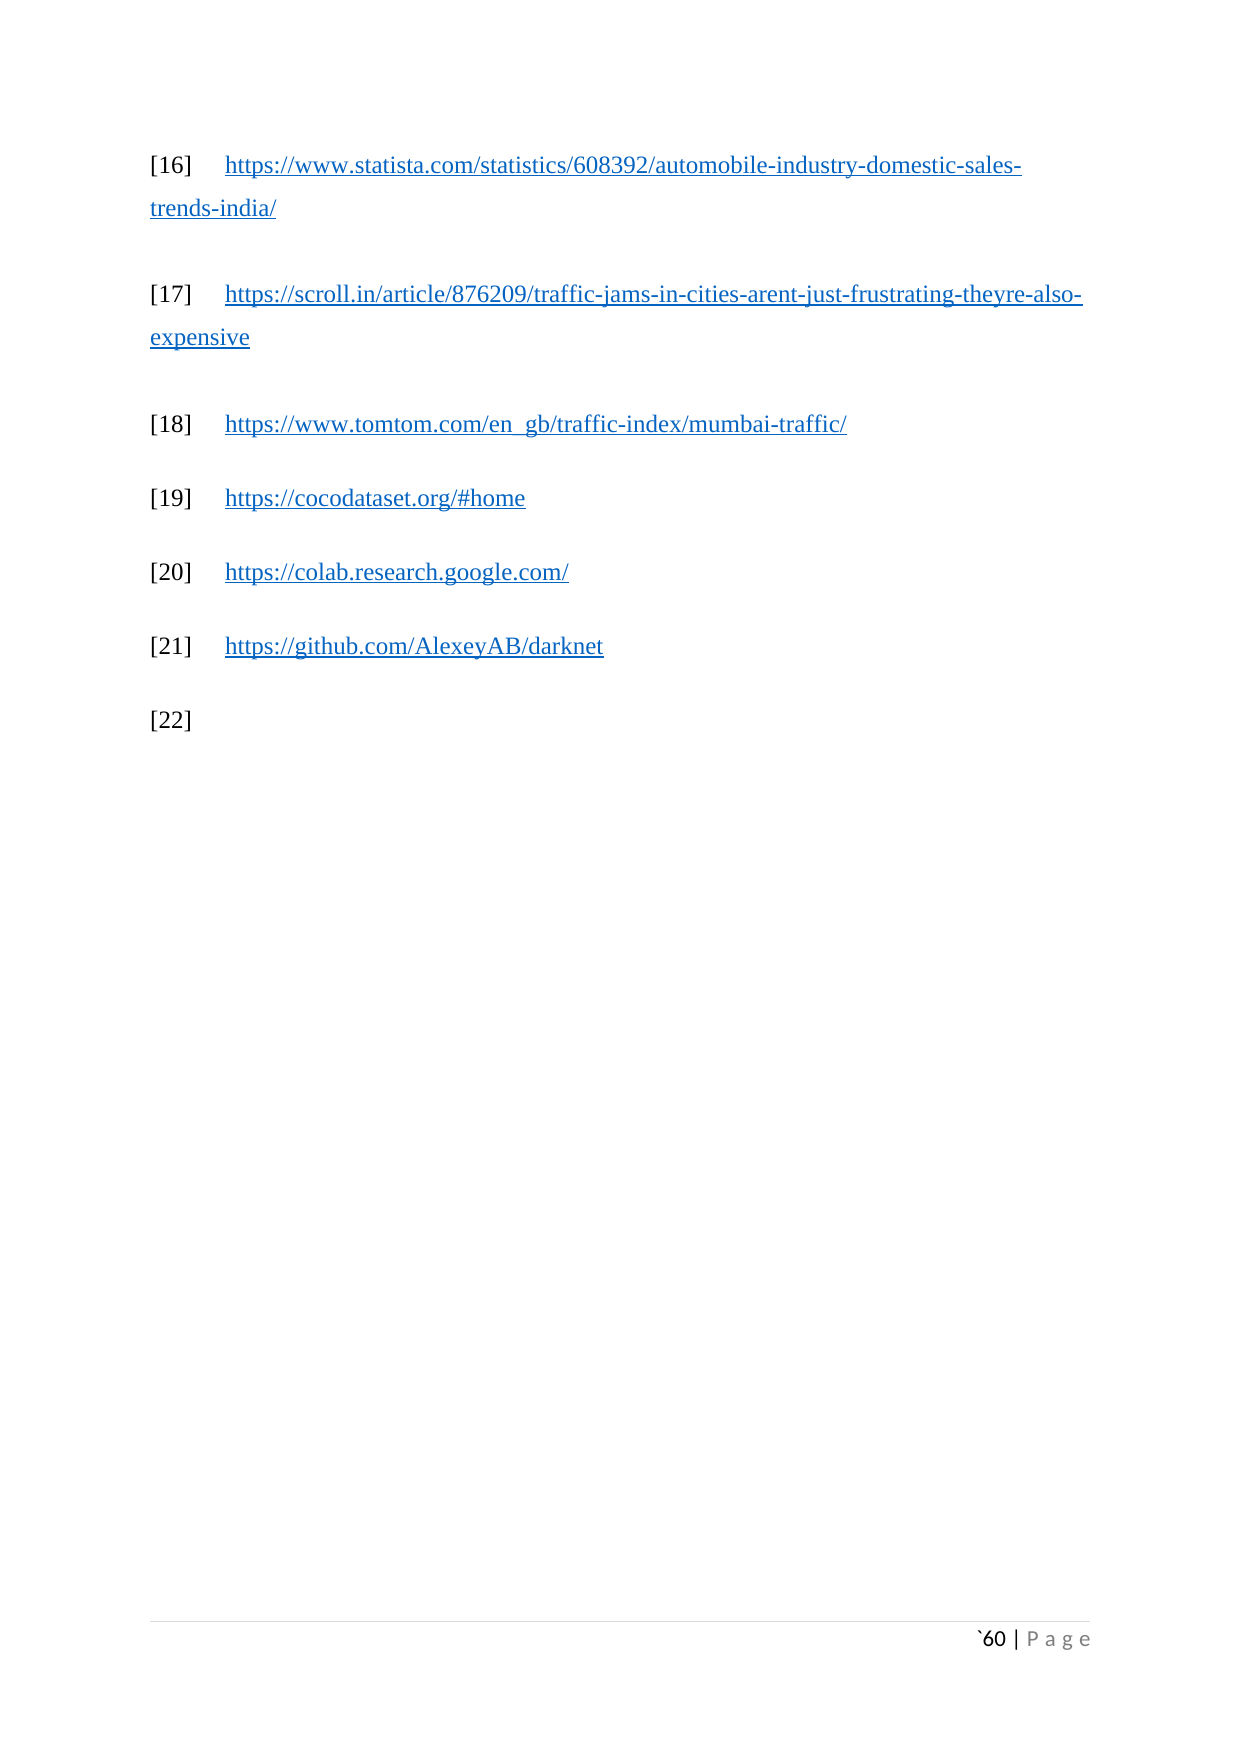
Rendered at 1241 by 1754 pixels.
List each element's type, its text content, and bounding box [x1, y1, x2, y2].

list https://www.tomtom.com/en_gb/traffic-index/mumbai-traffic/ [150, 409, 1090, 437]
list https://www.statista.com/statistics/608392/automobile-industry-domestic-sales-trends-india/ [150, 150, 1090, 222]
list https://github.com/AlexeyAB/darknet [150, 631, 1090, 660]
list https://colab.research.google.com/ [150, 557, 1090, 586]
list https://cocodataset.org/#home [150, 483, 1090, 512]
list https://scroll.in/article/876209/traffic-jams-in-cities-arent-just-frustrating-theyre-also-expensive [150, 279, 1090, 351]
